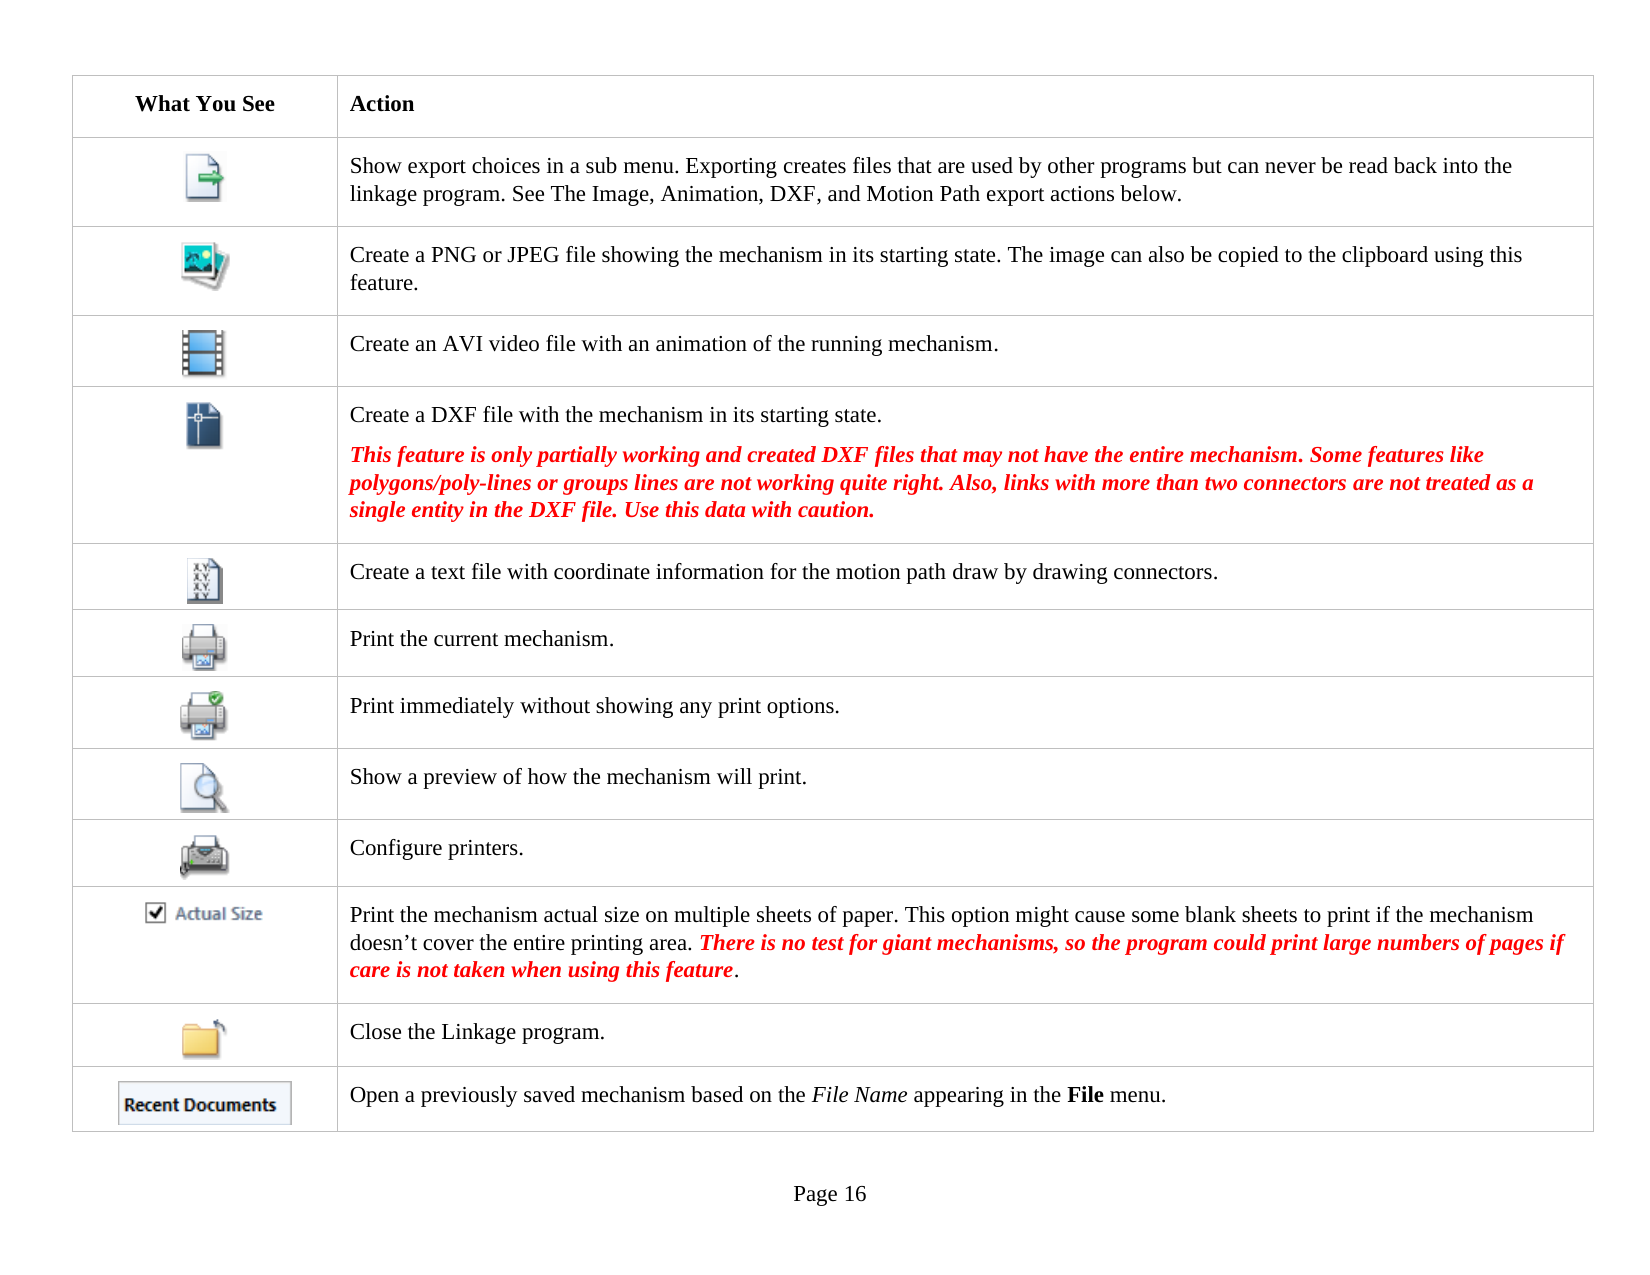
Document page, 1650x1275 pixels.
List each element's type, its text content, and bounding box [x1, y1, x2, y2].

table_cell [73, 610, 337, 676]
picture [180, 691, 230, 742]
picture [144, 901, 266, 925]
table_cell [73, 1004, 337, 1066]
table_cell Close the Linkage program. [338, 1004, 1593, 1066]
table_cell [73, 677, 337, 748]
table_cell [73, 749, 337, 819]
picture [118, 1081, 292, 1125]
table_cell [73, 227, 337, 315]
table_cell Create a DXF file with the mechanism in its starting state. This feature is only partially working and created DXF files that may not have the entire mechanism. Some features like polygons/poly-lines or groups lines are not working quite right. Also, links with more than two connectors are not treated as a single entity in the DXF file. Use this data with caution. [338, 387, 1593, 543]
picture [183, 151, 227, 202]
picture [182, 624, 228, 671]
table_cell Show export choices in a sub menu. Exporting creates files that are used by other programs but can never be read back into the linkage program. See The Image, Animation, DXF, and Motion Path export actions below. [338, 138, 1593, 226]
picture [180, 834, 230, 880]
picture [187, 558, 223, 604]
table_cell [73, 544, 337, 609]
table_cell Print immediately without showing any print options. [338, 677, 1593, 748]
table_cell Create a text file with coordinate information for the motion path draw by drawing connectors. [338, 544, 1593, 609]
table_cell [73, 138, 337, 226]
table_cell Print the mechanism actual size on multiple sheets of paper. This option might cause some blank sheets to print if the mechanism doesn’t cover the entire printing area. There is no test for giant mechanisms, so the program could print large numbers of pages if care is not taken when using this feature. [338, 887, 1593, 1003]
table_cell Open a previously saved mechanism based on the File Name appearing in the File menu. [338, 1067, 1593, 1131]
table_cell Show a preview of how the mechanism will print. [338, 749, 1593, 819]
table_cell [73, 1067, 337, 1131]
table_cell Configure printers. [338, 820, 1593, 886]
table_cell [73, 387, 337, 543]
picture [185, 401, 225, 451]
table_cell Create a PNG or JPEG file showing the mechanism in its starting state. The image can also be copied to the clipboard using this feature. [338, 227, 1593, 315]
picture [180, 763, 230, 813]
table_cell [73, 820, 337, 886]
table_cell [73, 887, 337, 1003]
picture [180, 241, 230, 291]
table_header Action [338, 76, 1593, 137]
table_cell [73, 316, 337, 386]
table_cell Print the current mechanism. [338, 610, 1593, 676]
picture [182, 330, 228, 380]
table_cell Create an AVI video file with an animation of the running mechanism. [338, 316, 1593, 386]
picture [182, 1018, 228, 1060]
table_header What You See [73, 76, 337, 137]
